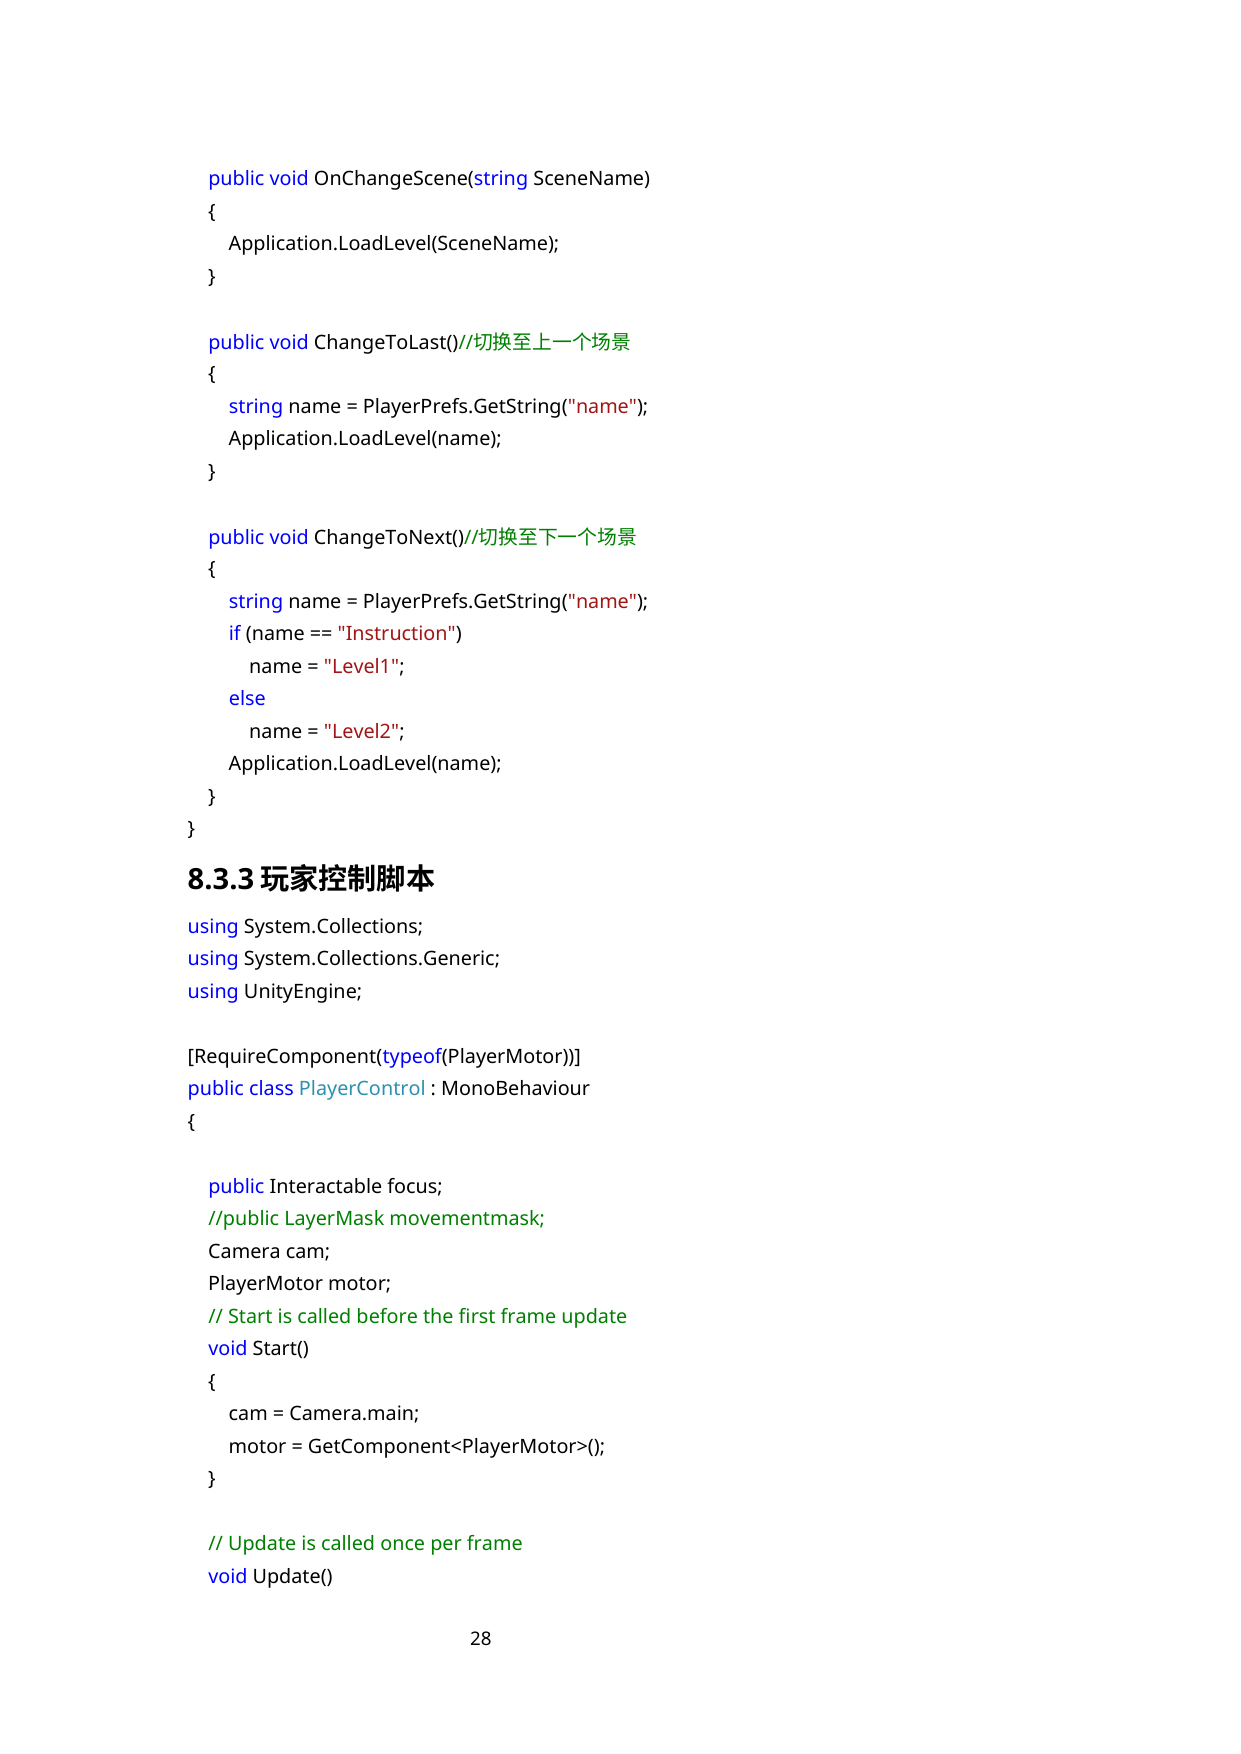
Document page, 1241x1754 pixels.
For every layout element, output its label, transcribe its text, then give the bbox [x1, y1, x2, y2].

text { [187, 1104, 1053, 1137]
text void Start() [187, 1332, 1053, 1364]
text name = "Level1"; [187, 649, 1053, 682]
text PlayerMotor motor; [187, 1267, 1053, 1299]
text Application.LoadLevel(SceneName); [187, 227, 1053, 259]
text } [187, 1462, 1053, 1494]
subtitle 8.3.3玩家控制脚本 [187, 844, 1053, 909]
text // Update is called once per frame [187, 1527, 1053, 1559]
text public void OnChangeScene(string SceneName) [187, 162, 1053, 194]
text public void ChangeToLast()//切换至上一个场景 [187, 324, 1053, 357]
text string name = PlayerPrefs.GetString("name"); [187, 584, 1053, 617]
text using UnityEngine; [187, 974, 1053, 1007]
text if (name == "Instruction") [187, 617, 1053, 649]
text } [187, 259, 1053, 292]
text public class PlayerControl : MonoBehaviour [187, 1072, 1053, 1104]
text { [187, 1364, 1053, 1397]
text void Update() [187, 1559, 1053, 1592]
text // Start is called before the first frame update [187, 1299, 1053, 1332]
text Application.LoadLevel(name); [187, 422, 1053, 454]
text public Interactable focus; [187, 1169, 1053, 1202]
text } [187, 779, 1053, 812]
text using System.Collections.Generic; [187, 942, 1053, 974]
text string name = PlayerPrefs.GetString("name"); [187, 389, 1053, 422]
text { [187, 552, 1053, 584]
text [RequireComponent(typeof(PlayerMotor))] [187, 1039, 1053, 1072]
text } [187, 812, 1053, 844]
text //public LayerMask movementmask; [187, 1202, 1053, 1234]
text Camera cam; [187, 1234, 1053, 1267]
text name = "Level2"; [187, 714, 1053, 747]
text } [187, 454, 1053, 487]
text using System.Collections; [187, 909, 1053, 942]
text motor = GetComponent<PlayerMotor>(); [187, 1429, 1053, 1462]
text public void ChangeToNext()//切换至下一个场景 [187, 519, 1053, 552]
text else [187, 682, 1053, 714]
text cam = Camera.main; [187, 1397, 1053, 1429]
text { [187, 357, 1053, 389]
text Application.LoadLevel(name); [187, 747, 1053, 779]
text { [187, 194, 1053, 227]
